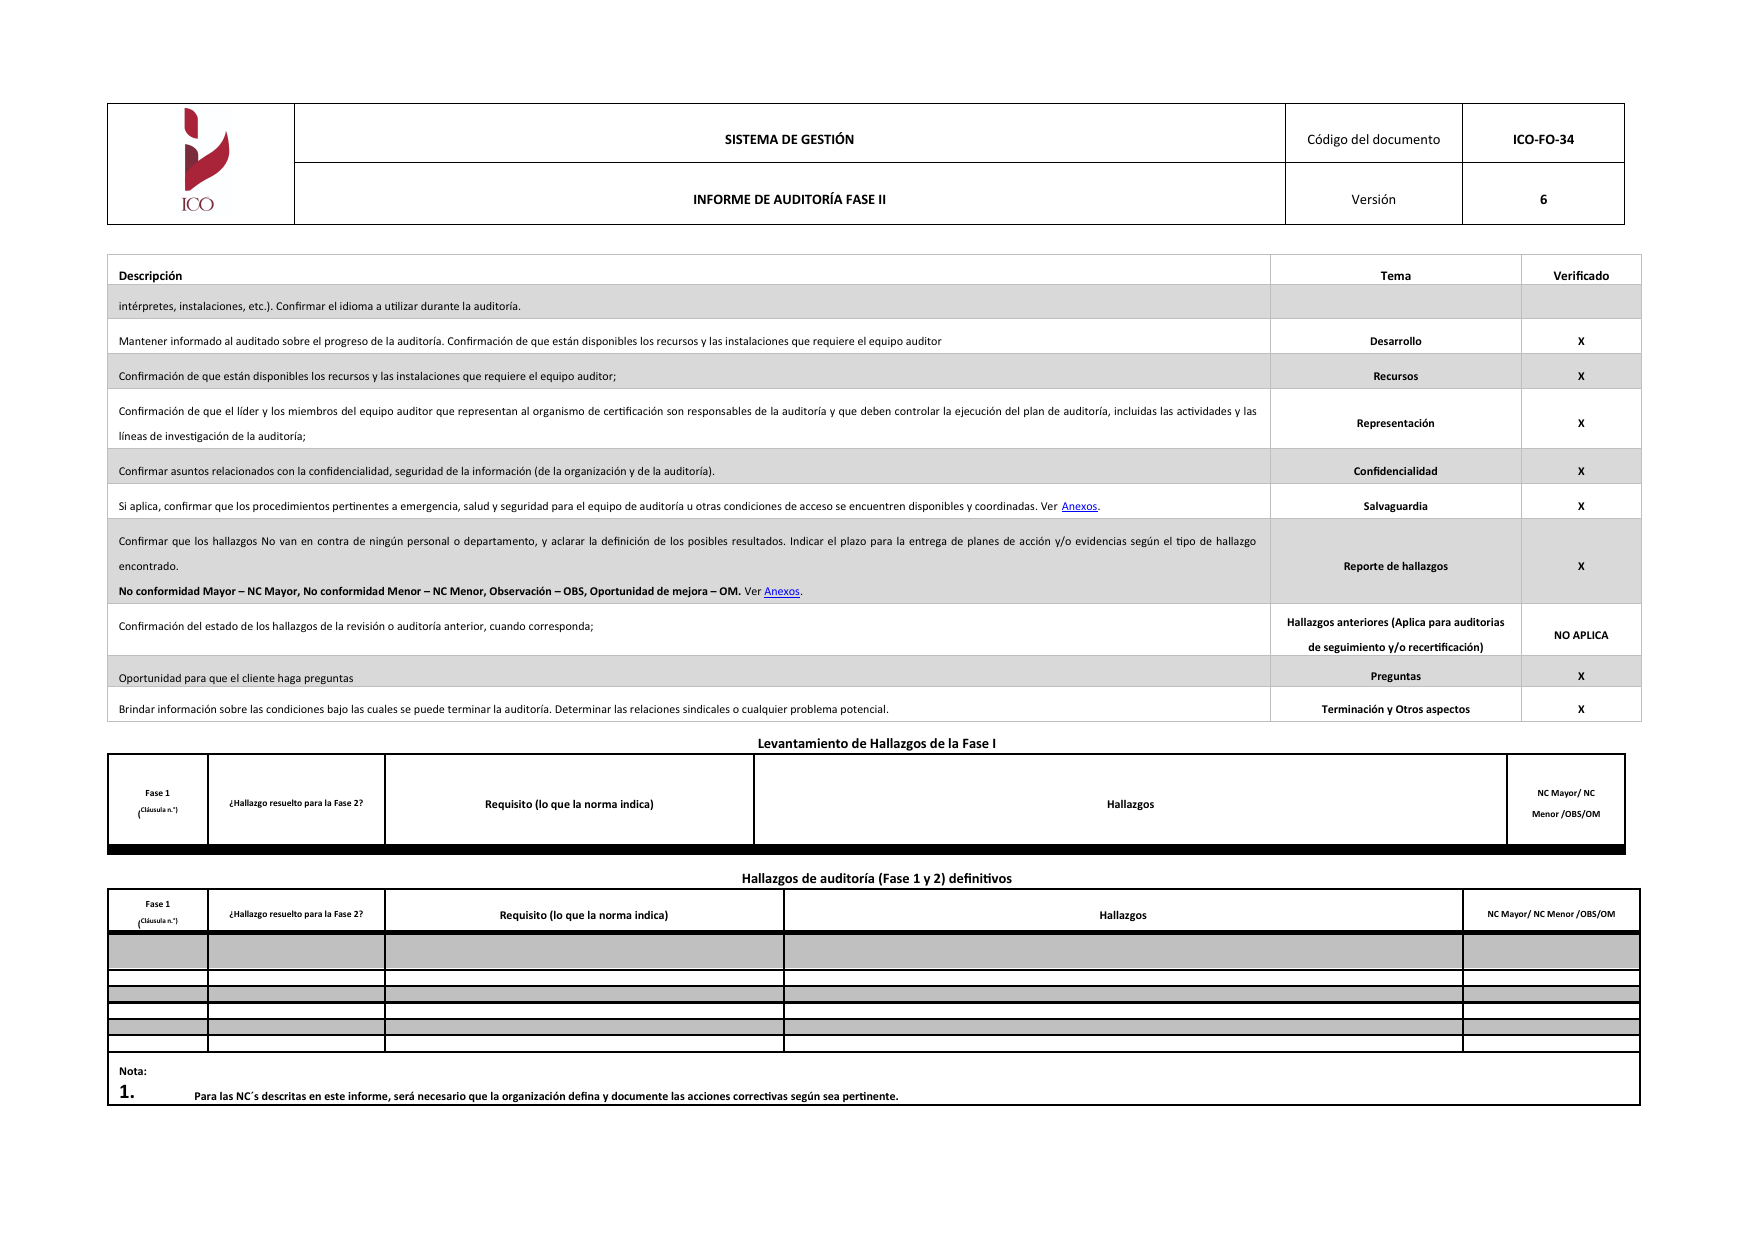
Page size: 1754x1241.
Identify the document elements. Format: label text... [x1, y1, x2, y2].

table_header Descripción [108, 255, 1270, 283]
table_cell Confirmación del estado de los hallazgos de la revisión o auditoría anterior, cuando corresponda; [108, 604, 1270, 655]
table_cell Reporte de hallazgos [1271, 519, 1521, 603]
table_cell X [1522, 687, 1641, 721]
table_cell X [1522, 449, 1641, 483]
table_cell X [1522, 354, 1641, 388]
table_cell [209, 1004, 384, 1018]
table_cell [386, 987, 783, 1001]
table_cell [785, 971, 1462, 985]
table_cell Canal de comunicación, recursos e idioma [1271, 285, 1521, 318]
table_cell [109, 1004, 207, 1018]
text Hallazgos de auditoría (Fase 1 y 2) definitivos [118, 857, 1636, 887]
table_header NC Mayor/ NC Menor /OBS/OM [1464, 890, 1639, 930]
table_cell Terminación y Otros aspectos [1271, 687, 1521, 721]
table_cell [209, 1020, 384, 1034]
table_header Tema [1271, 255, 1521, 283]
table_cell X [1522, 389, 1641, 448]
table_cell Confirmar que los hallazgos No van en contra de ningún personal o departamento, y aclarar la definición de los posibles resultados. Indicar el plazo para la entrega de planes de acción y/o evidencias según el tipo de hallazgo encontrado. No conformidad Mayor – NC Mayor, No conformidad Menor – NC Menor, Observación – OBS, Oportunidad de mejora – OM. Ver Anexos. [108, 519, 1270, 603]
table_cell Confidencialidad [1271, 449, 1521, 483]
table_cell [386, 1020, 783, 1034]
table_cell [785, 987, 1462, 1001]
text Levantamiento de Hallazgos de la Fase I [118, 722, 1636, 752]
table_cell [209, 935, 384, 968]
table_cell Hallazgos anteriores (Aplica para auditorias de seguimiento y/o recertificación) [1271, 604, 1521, 655]
table_cell Confirmación de que el líder y los miembros del equipo auditor que representan al organismo de certificación son responsables de la auditoría y que deben controlar la ejecución del plan de auditoría, incluidas las actividades y las líneas de investigación de la auditoría; [108, 389, 1270, 448]
table_header Verificado [1522, 255, 1641, 283]
table_header Requisito (lo que la norma indica) [386, 755, 753, 844]
table_cell [1464, 1020, 1639, 1034]
table_cell [1464, 1004, 1639, 1018]
table_cell Recursos [1271, 354, 1521, 388]
table_header Fase 1 (Cláusula n.°) [109, 890, 207, 930]
table_cell [209, 1036, 384, 1051]
table_cell [209, 971, 384, 985]
table_cell X [1522, 519, 1641, 603]
table_header Fase 1 (Cláusula n.°) [109, 755, 207, 844]
table_cell X [1522, 656, 1641, 686]
table_cell [109, 987, 207, 1001]
table_header Hallazgos [785, 890, 1462, 930]
table_cell [1464, 987, 1639, 1001]
table_header ¿Hallazgo resuelto para la Fase 2? [209, 755, 384, 844]
table_cell [109, 971, 207, 985]
table_cell [109, 935, 207, 968]
table_cell Preguntas [1271, 656, 1521, 686]
table_cell NO APLICA [1522, 604, 1641, 655]
table_cell Oportunidad para que el cliente haga preguntas [108, 656, 1270, 686]
table_cell [386, 971, 783, 985]
table_cell Confirmar asuntos relacionados con la confidencialidad, seguridad de la información (de la organización y de la auditoría). [108, 449, 1270, 483]
table_cell [1464, 935, 1639, 968]
table_cell [1464, 971, 1639, 985]
table_cell Representación [1271, 389, 1521, 448]
table_header Requisito (lo que la norma indica) [386, 890, 783, 930]
table_cell Si aplica, confirmar que los procedimientos pertinentes a emergencia, salud y seguridad para el equipo de auditoría u otras condiciones de acceso se encuentren disponibles y coordinadas. Ver Anexos. [108, 484, 1270, 518]
table_cell [386, 1004, 783, 1018]
table_header NC Mayor/ NC Menor /OBS/OM [1508, 755, 1624, 844]
picture [175, 107, 232, 217]
table_cell [785, 1020, 1462, 1034]
table_cell [1464, 1036, 1639, 1051]
table_cell Salvaguardia [1271, 484, 1521, 518]
table_cell X [1522, 319, 1641, 353]
table_header ¿Hallazgo resuelto para la Fase 2? [209, 890, 384, 930]
table_header Hallazgos [755, 755, 1506, 844]
table_cell [785, 1004, 1462, 1018]
table_cell [109, 1036, 207, 1051]
table_cell Brindar información sobre las condiciones bajo las cuales se puede terminar la auditoría. Determinar las relaciones sindicales o cualquier problema potencial. [108, 687, 1270, 721]
table_cell [386, 935, 783, 968]
table_cell X [1522, 484, 1641, 518]
table_cell [209, 987, 384, 1001]
table_cell Mantener informado al auditado sobre el progreso de la auditoría. Confirmación de que están disponibles los recursos y las instalaciones que requiere el equipo auditor [108, 319, 1270, 353]
table_cell [785, 1036, 1462, 1051]
table_cell [109, 1020, 207, 1034]
table_cell [785, 935, 1462, 968]
table_cell Desarrollo [1271, 319, 1521, 353]
table_cell Confirmación de que están disponibles los recursos y las instalaciones que requiere el equipo auditor; [108, 354, 1270, 388]
table_cell X [1522, 285, 1641, 318]
table_cell [386, 1036, 783, 1051]
